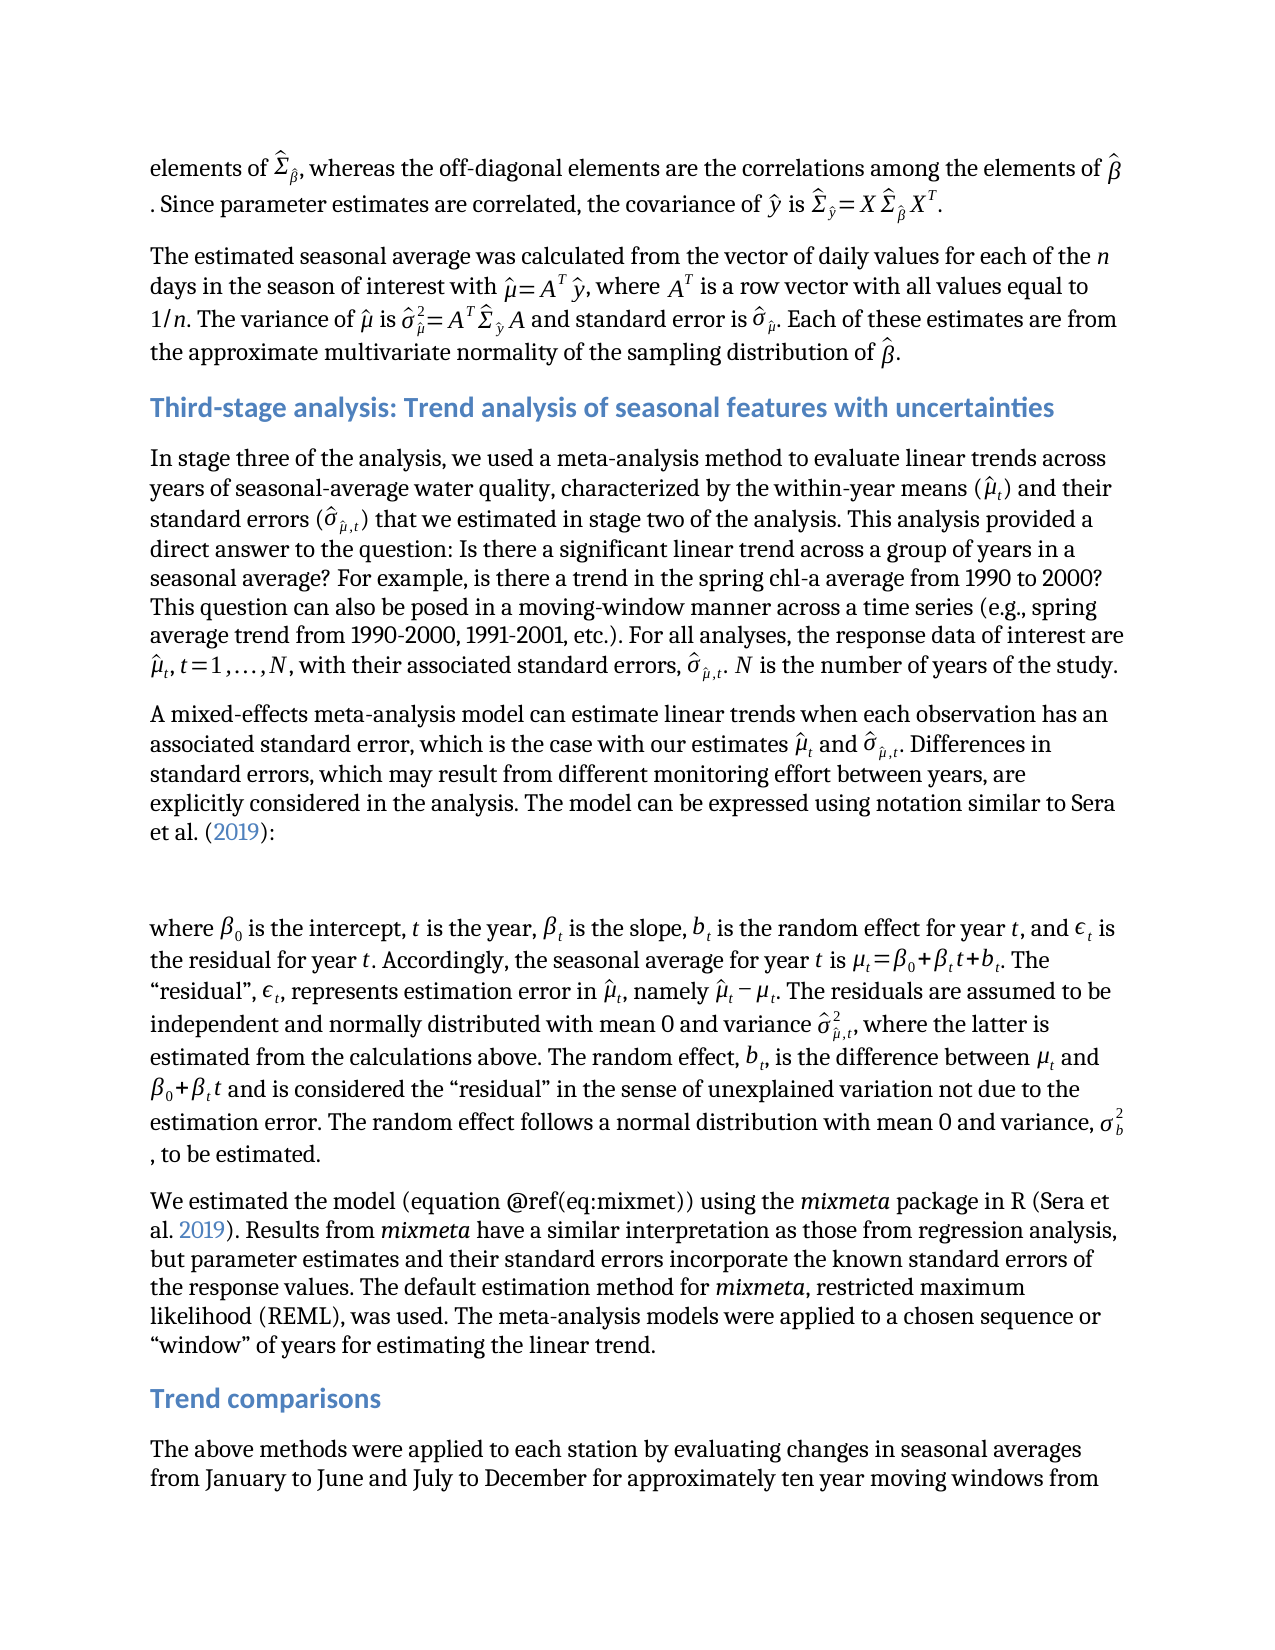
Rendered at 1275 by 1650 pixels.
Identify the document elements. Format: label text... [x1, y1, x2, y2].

text A mixed-effects meta-analysis model can estimate linear trends when each observation has an associated standard error, which is the case with our estimates and . Differences in standard errors, which may result from different monitoring effort between years, are explicitly considered in the analysis. The model can be expressed using notation similar to Sera et al. (2019): [150, 700, 1125, 847]
text The estimated seasonal average was calculated from the vector of daily values for each of the days in the season of interest with , where is a row vector with all values equal to . The variance of is and standard error is . Each of these estimates are from the approximate multivariate normality of the sampling distribution of . [150, 242, 1125, 368]
text In stage three of the analysis, we used a meta-analysis method to evaluate linear trends across years of seasonal-average water quality, characterized by the within-year means () and their standard errors () that we estimated in stage two of the analysis. This analysis provided a direct answer to the question: Is there a significant linear trend across a group of years in a seasonal average? For example, is there a trend in the spring chl-a average from 1990 to 2000? This question can also be posed in a moving-window manner across a time series (e.g., spring average trend from 1990-2000, 1991-2001, etc.). For all analyses, the response data of interest are , , with their associated standard errors, . is the number of years of the study. [150, 444, 1125, 682]
text We estimated the model (equation @ref(eq:mixmet)) using the mixmeta package in R (Sera et al. 2019). Results from mixmeta have a similar interpretation as those from regression analysis, but parameter estimates and their standard errors incorporate the known standard errors of the response values. The default estimation method for mixmeta, restricted maximum likelihood (REML), was used. The meta-analysis models were applied to a chosen sequence or “window” of years for estimating the linear trend. [150, 1187, 1125, 1359]
subtitle Trend comparisons [150, 1380, 1125, 1416]
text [150, 1435, 1125, 1492]
subtitle Third-stage analysis: Trend analysis of seasonal features with uncertainties [150, 389, 1125, 425]
text where is the intercept, is the year, is the slope, is the random effect for year , and is the residual for year . Accordingly, the seasonal average for year is . The “residual”, , represents estimation error in , namely . The residuals are assumed to be independent and normally distributed with mean 0 and variance , where the latter is estimated from the calculations above. The random effect, , is the difference between and and is considered the “residual” in the sense of unexplained variation not due to the estimation error. The random effect follows a normal distribution with mean 0 and variance, , to be estimated. [150, 913, 1125, 1168]
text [150, 150, 1125, 223]
